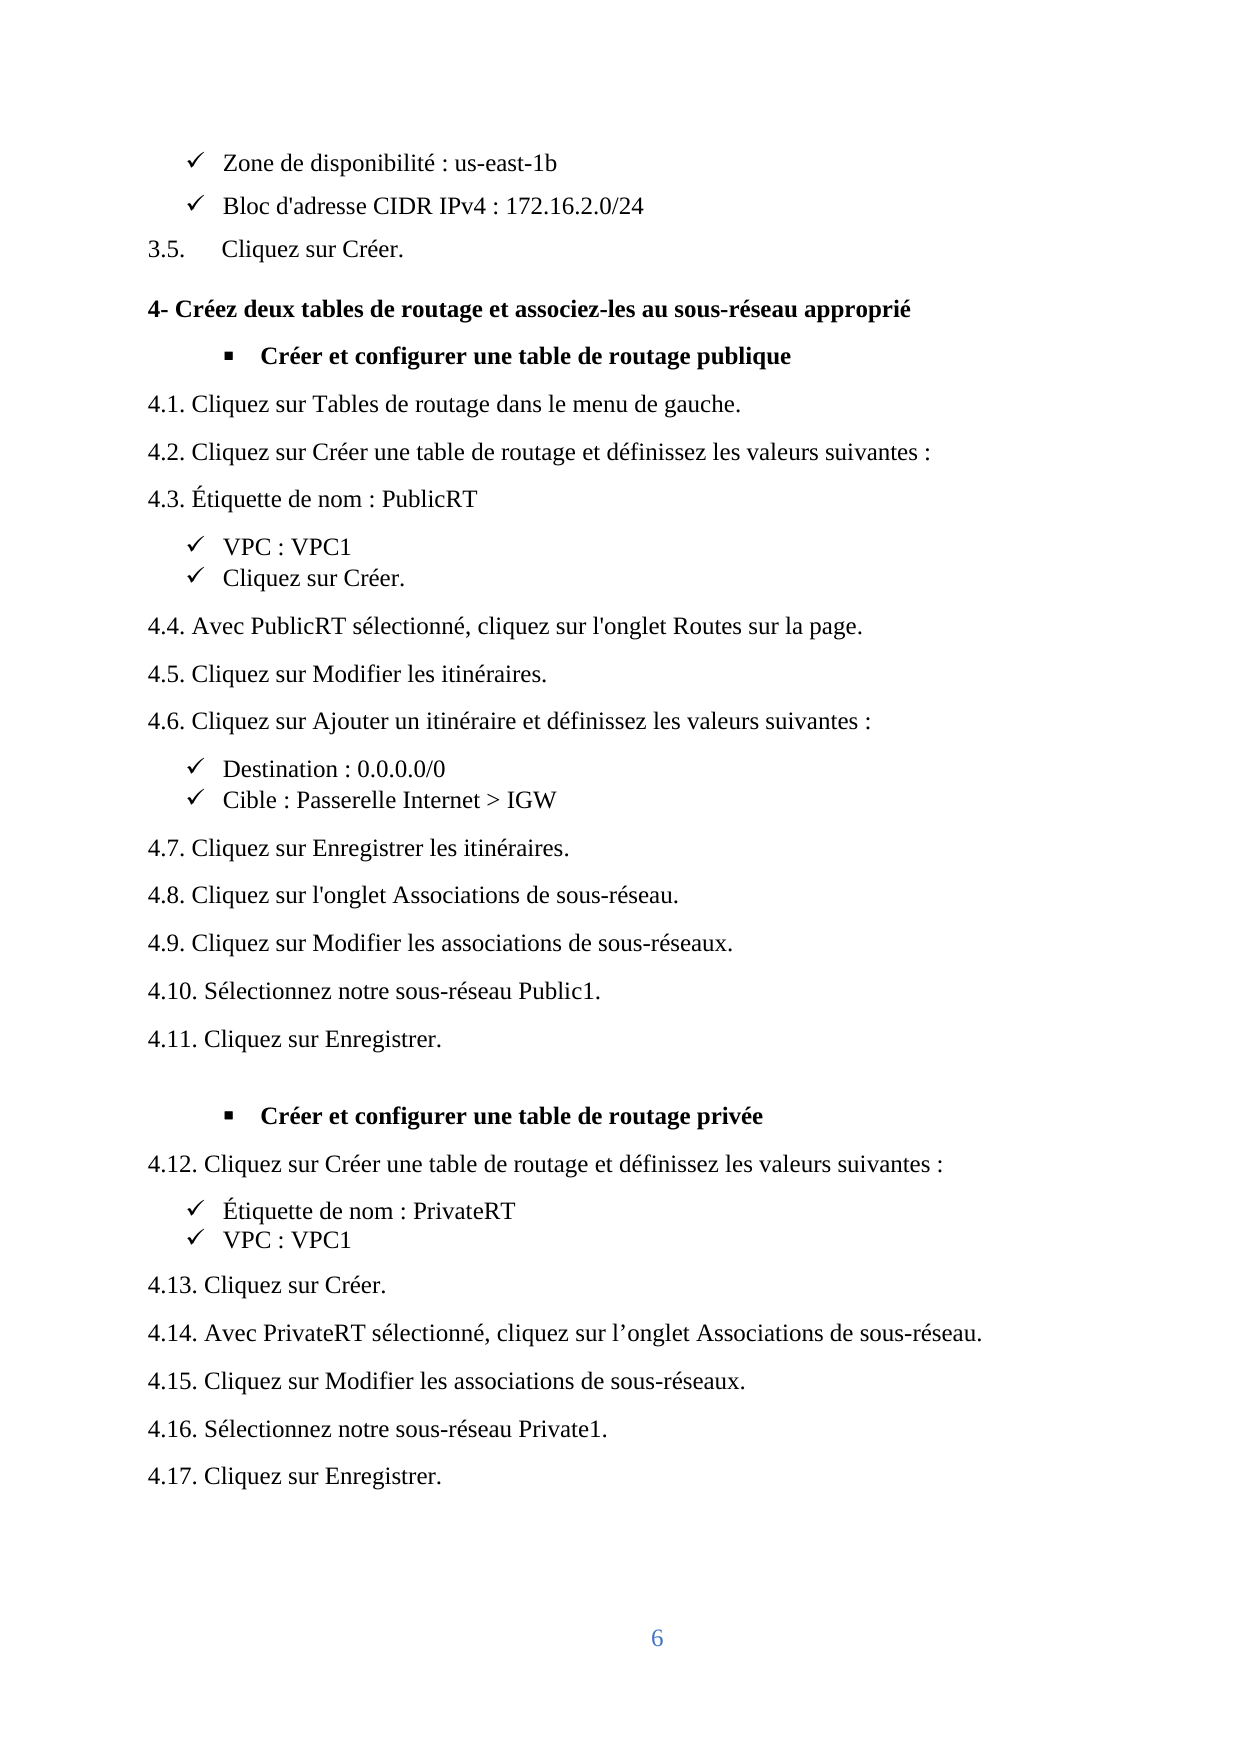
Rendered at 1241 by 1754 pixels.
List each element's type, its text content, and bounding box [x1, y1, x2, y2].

text 4.15. Cliquez sur Modifier les associations de sous-réseaux. [148, 1366, 1093, 1395]
list Cliquez sur Créer. [148, 234, 1093, 263]
list Cliquez sur Créer. [185, 563, 1093, 592]
list Créer et configurer une table de routage privée [223, 1101, 1093, 1130]
list VPC : VPC1 [185, 1225, 1093, 1254]
text 4.1. Cliquez sur Tables de routage dans le menu de gauche. [148, 389, 1093, 418]
text 4.16. Sélectionnez notre sous-réseau Private1. [148, 1414, 1093, 1442]
text 4.14. Avec PrivateRT sélectionné, cliquez sur l’onglet Associations de sous-réseau. [148, 1318, 1093, 1347]
list Zone de disponibilité : us-east-1b [185, 148, 1093, 176]
text 4.13. Cliquez sur Créer. [148, 1271, 1093, 1299]
list Destination : 0.0.0.0/0 [185, 754, 1093, 783]
list Étiquette de nom : PrivateRT [185, 1196, 1093, 1225]
text 4.12. Cliquez sur Créer une table de routage et définissez les valeurs suivantes : [148, 1149, 1093, 1177]
text 4.6. Cliquez sur Ajouter un itinéraire et définissez les valeurs suivantes : [148, 706, 1093, 735]
text 4.3. Étiquette de nom : PublicRT [148, 484, 1093, 513]
text 4.10. Sélectionnez notre sous-réseau Public1. [148, 976, 1093, 1005]
text 4.5. Cliquez sur Modifier les itinéraires. [148, 659, 1093, 687]
text 4.7. Cliquez sur Enregistrer les itinéraires. [148, 833, 1093, 862]
list Cible : Passerelle Internet > IGW [185, 785, 1093, 814]
text 4- Créez deux tables de routage et associez-les au sous-réseau approprié [148, 294, 1093, 322]
list VPC : VPC1 [185, 532, 1093, 561]
list Bloc d'adresse CIDR IPv4 : 172.16.2.0/24 [185, 191, 1093, 219]
text 4.4. Avec PublicRT sélectionné, cliquez sur l'onglet Routes sur la page. [148, 611, 1093, 640]
list Créer et configurer une table de routage publique [223, 341, 1093, 370]
text 4.17. Cliquez sur Enregistrer. [148, 1461, 1093, 1490]
text 4.11. Cliquez sur Enregistrer. [148, 1024, 1093, 1052]
text 4.8. Cliquez sur l'onglet Associations de sous-réseau. [148, 881, 1093, 909]
text 4.2. Cliquez sur Créer une table de routage et définissez les valeurs suivantes : [148, 437, 1093, 466]
text 4.9. Cliquez sur Modifier les associations de sous-réseaux. [148, 928, 1093, 957]
